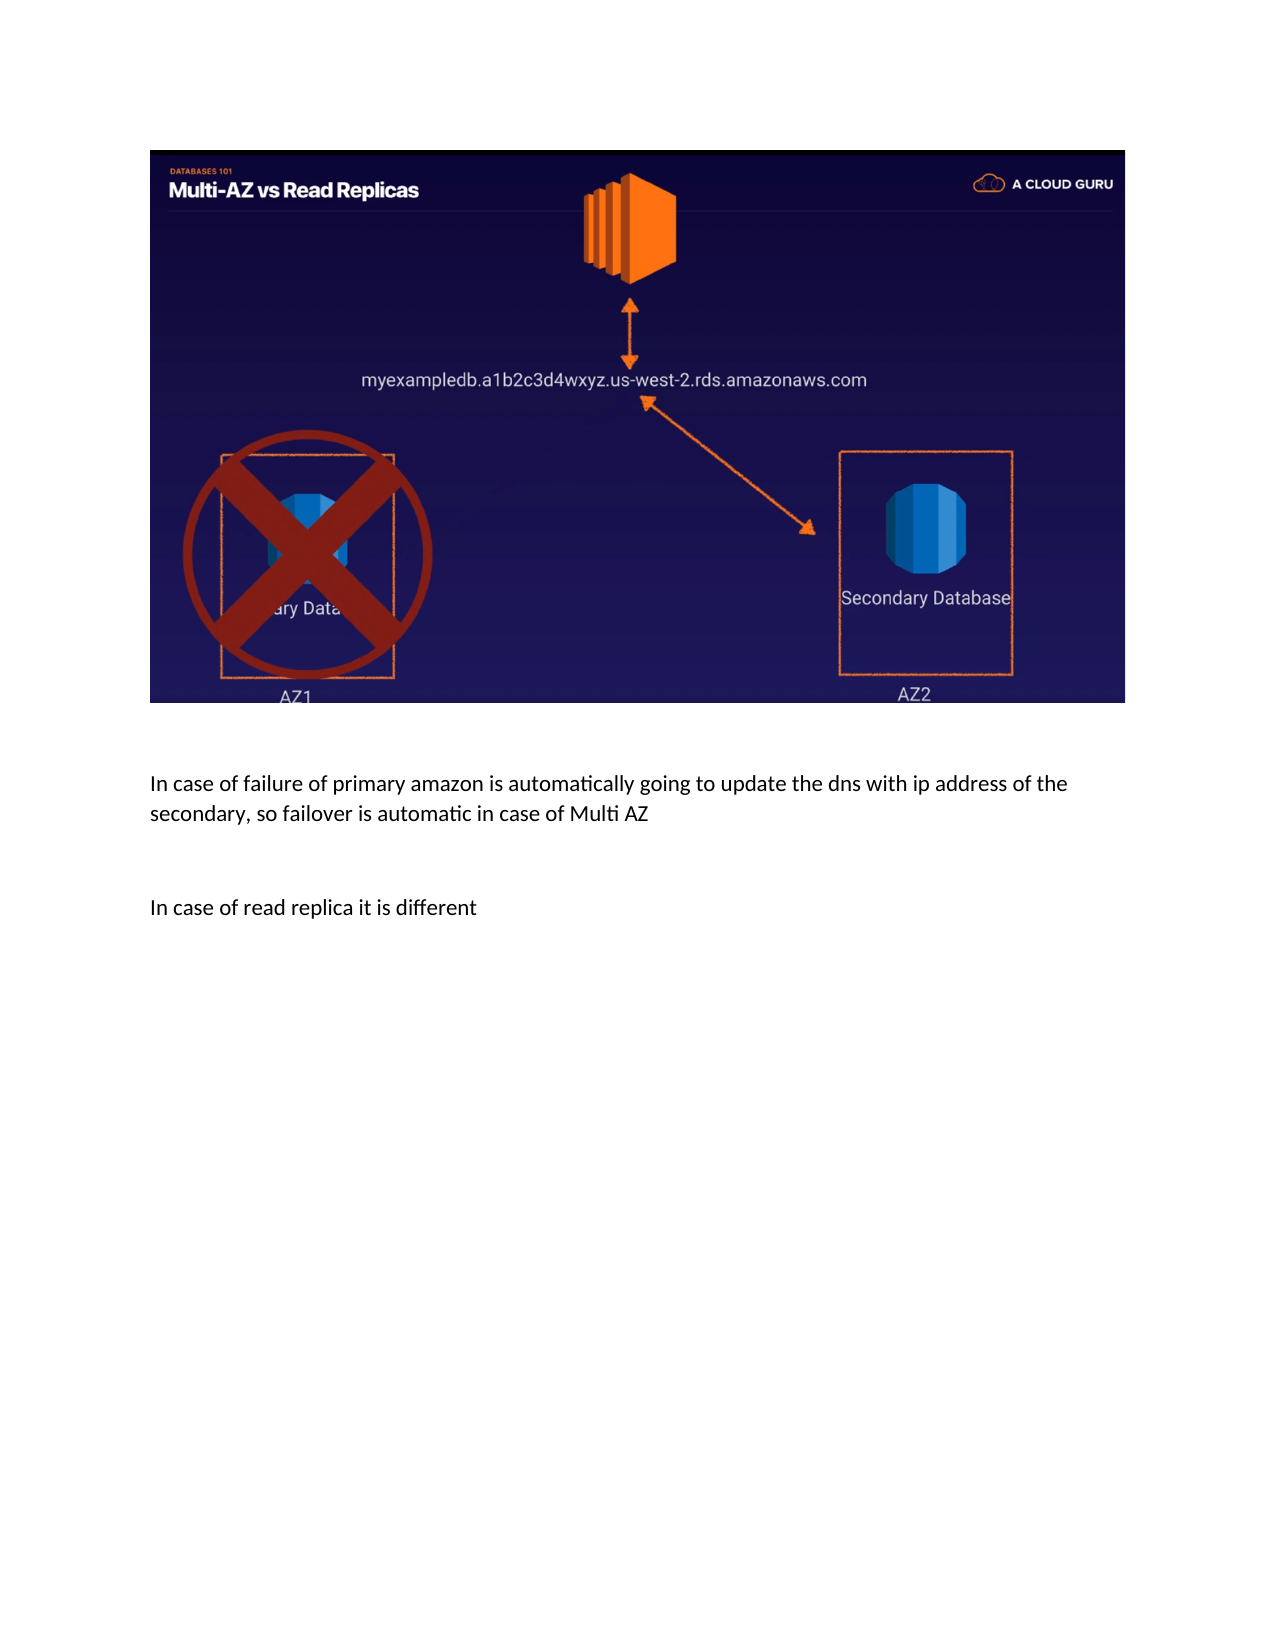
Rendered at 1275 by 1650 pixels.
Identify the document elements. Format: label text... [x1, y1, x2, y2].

picture [150, 150, 1125, 703]
text In case of failure of primary amazon is automatically going to update the dns with ip address of the secondary, so failover is automatic in case of Multi AZ [150, 769, 1125, 827]
text In case of read replica it is different [150, 893, 1125, 921]
